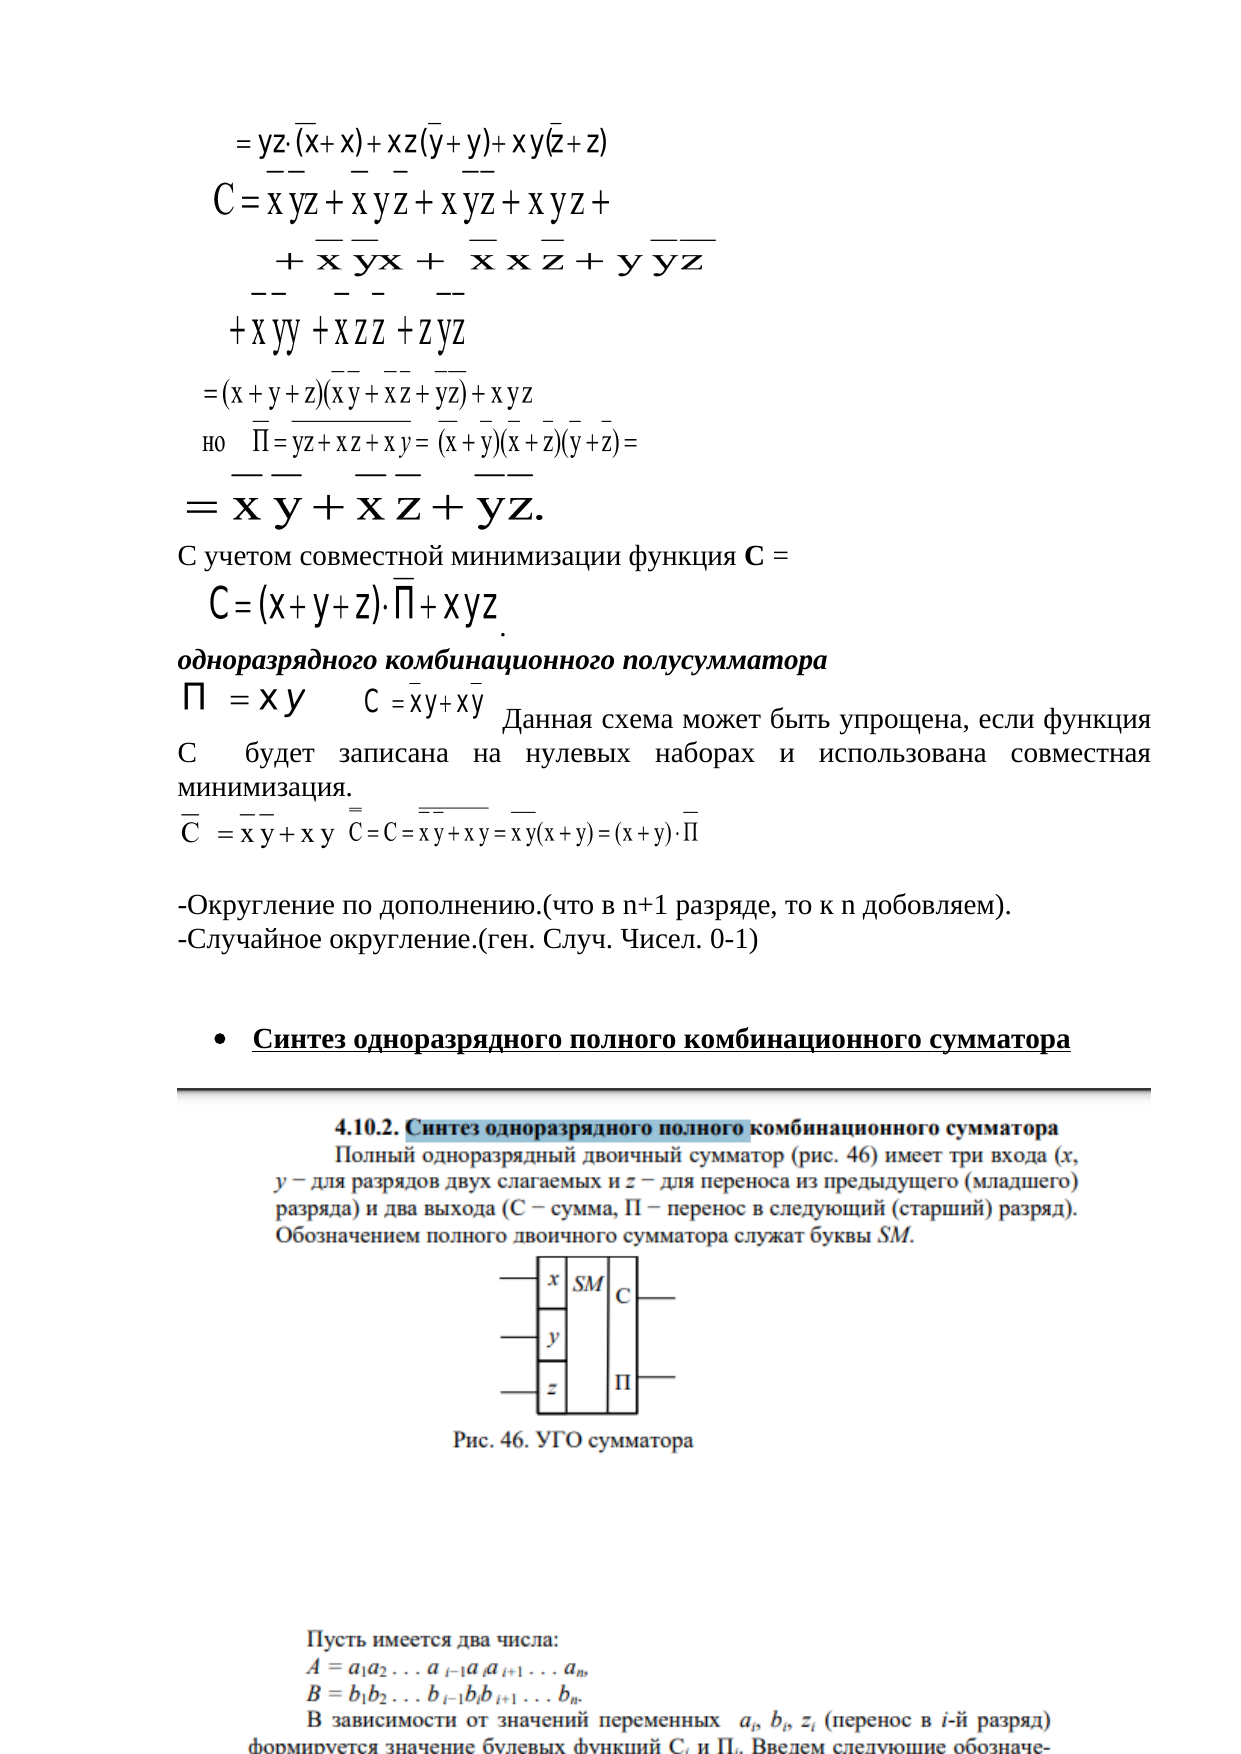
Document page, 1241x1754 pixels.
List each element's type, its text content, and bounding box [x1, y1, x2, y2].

text С учетом совместной минимизации функция C = [177, 538, 1152, 572]
picture [314, 678, 485, 729]
text -Округление по дополнению.(что в n+1 разряде, то к n добовляем). [177, 887, 1152, 921]
picture [177, 118, 723, 539]
list Синтез одноразрядного полного комбинационного сумматора [215, 1022, 1152, 1055]
text Данная схема может быть упрощена, если функция C будет записана на нулевых наборах и использована совместная минимизация. [177, 676, 1152, 802]
picture [177, 1088, 1151, 1481]
picture [177, 572, 499, 636]
text одноразрядного комбинационного полусумматора [177, 642, 1152, 676]
text -Случайное округление.(ген. Случ. Чисел. 0-1) [177, 921, 1152, 954]
picture [177, 808, 340, 854]
picture [177, 1621, 1132, 1754]
picture [177, 675, 306, 729]
picture [347, 802, 700, 854]
